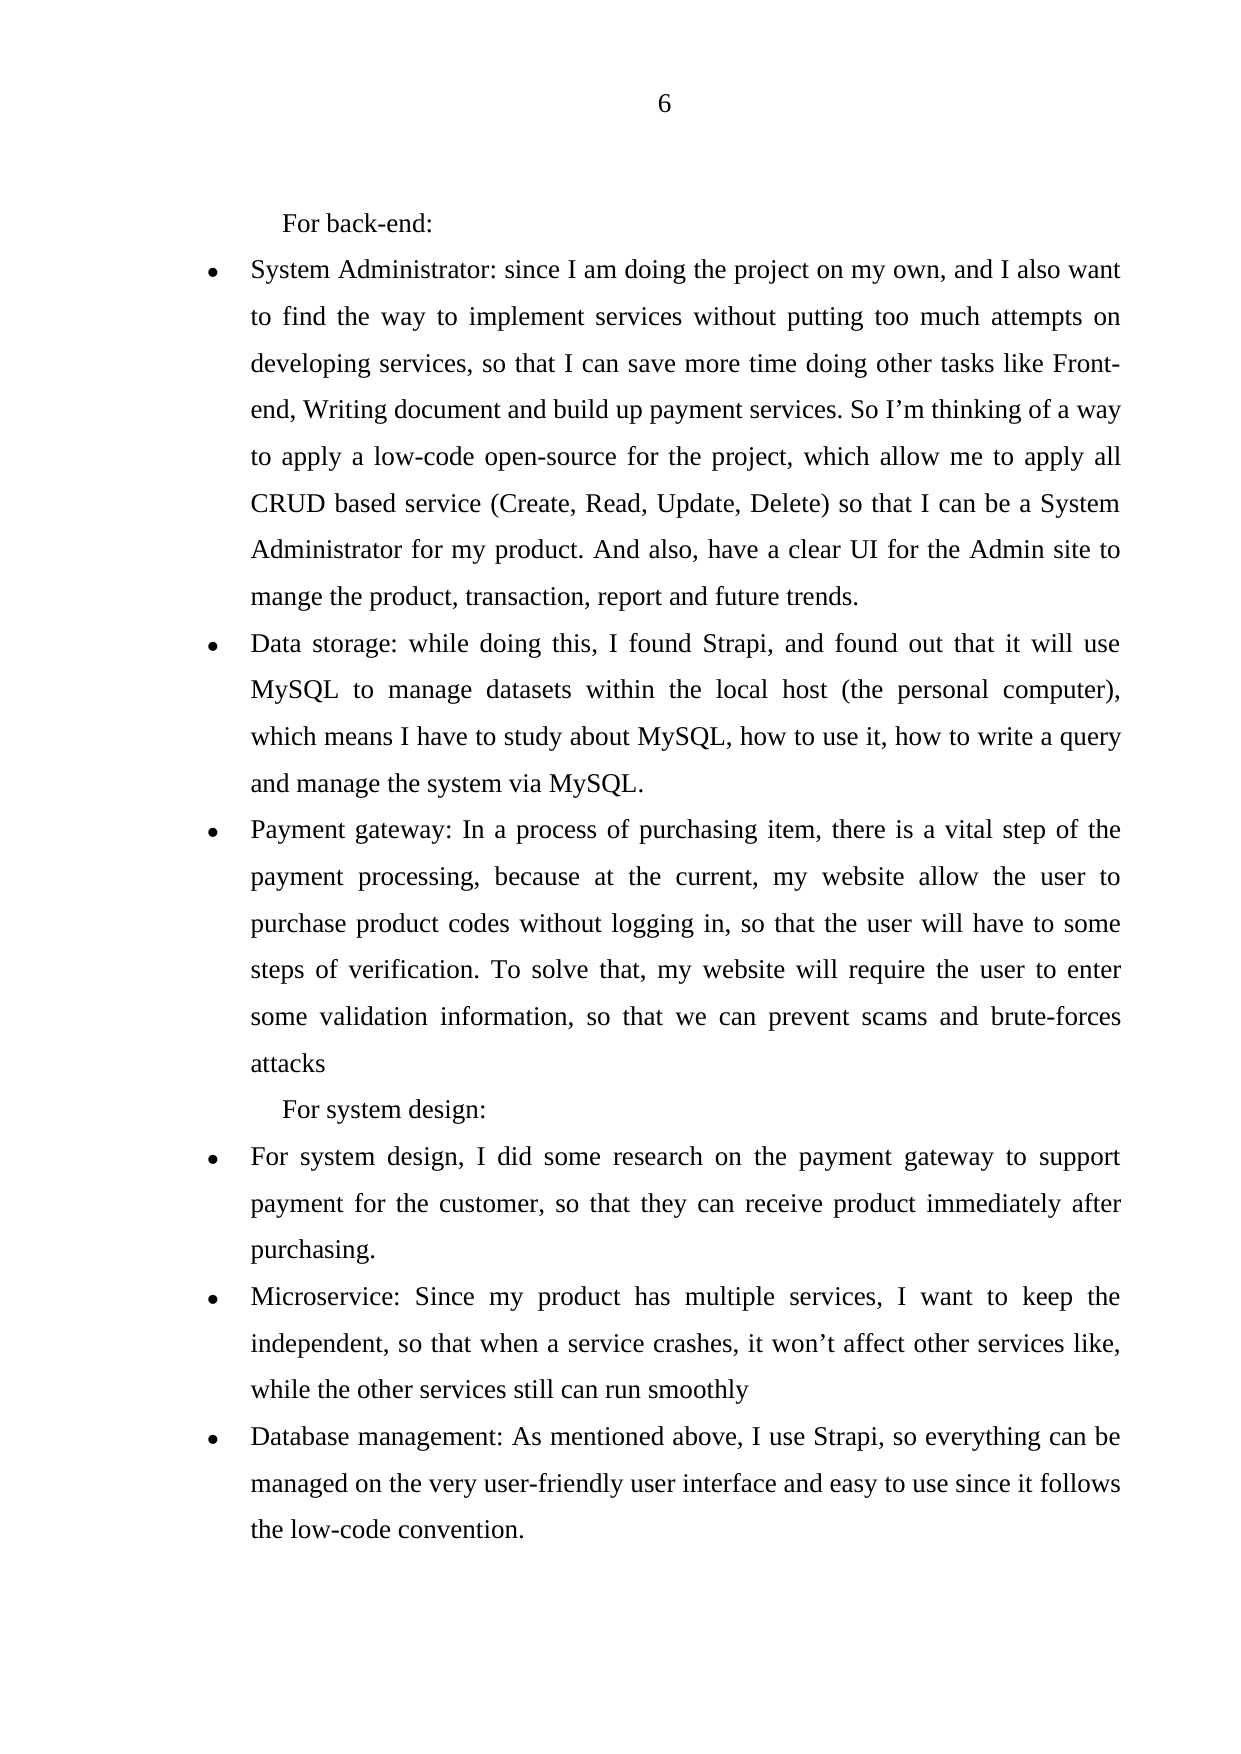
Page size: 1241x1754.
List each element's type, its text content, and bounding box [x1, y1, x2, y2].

list Database management: As mentioned above, I use Strapi, so everything can be managed on the very user-friendly user interface and easy to use since it follows the low-code convention. [207, 1420, 1122, 1544]
list Data storage: while doing this, I found Strapi, and found out that it will use MySQL to manage datasets within the local host (the personal computer), which means I have to study about MySQL, how to use it, how to write a query and manage the system via MySQL. [207, 627, 1122, 798]
list System Administrator: since I am doing the project on my own, and I also want to find the way to implement services without putting too much attempts on developing services, so that I can save more time doing other tasks like Front-end, Writing document and build up payment services. So I’m thinking of a way to apply a low-code open-source for the project, which allow me to apply all CRUD based service (Create, Read, Update, Delete) so that I can be a System Administrator for my product. And also, have a clear UI for the Admin site to mange the product, transaction, report and future trends. [207, 253, 1122, 611]
list Payment gateway: In a process of purchasing item, there is a vital step of the payment processing, because at the current, my website allow the user to purchase product codes without logging in, so that the user will have to some steps of verification. To solve that, my website will require the user to enter some validation information, so that we can prevent scams and brute-forces attacks [207, 813, 1122, 1078]
list Microservice: Since my product has multiple services, I want to keep the independent, so that when a service crashes, it won’t affect other services like, while the other services still can run smoothly [207, 1280, 1122, 1404]
text For system design: [207, 1093, 1122, 1124]
list For system design, I did some research on the payment gateway to support payment for the customer, so that they can receive product immediately after purchasing. [207, 1140, 1122, 1264]
text For back-end: [207, 207, 1122, 238]
